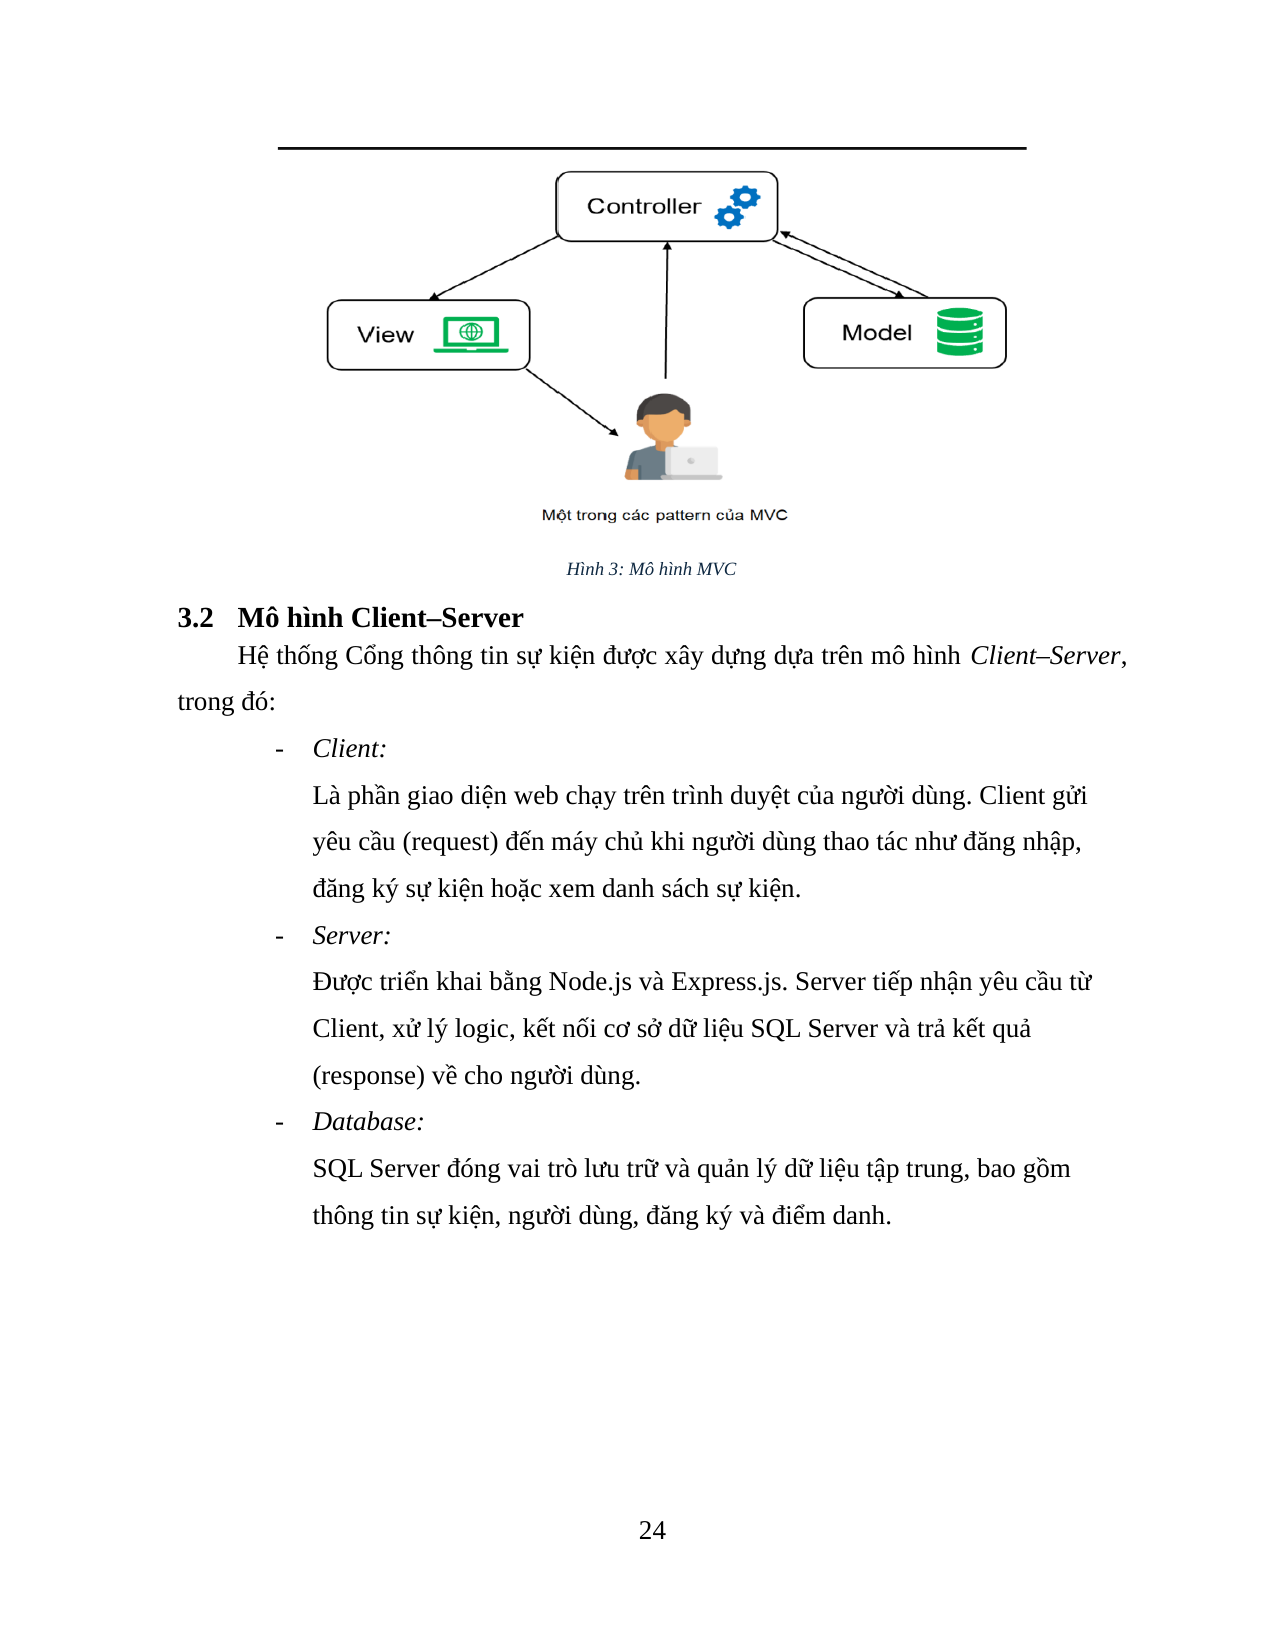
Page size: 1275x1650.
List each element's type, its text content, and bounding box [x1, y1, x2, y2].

subtitle Mô hình Client–Server [177, 600, 1127, 634]
list Database: SQL Server đóng vai trò lưu trữ và quản lý dữ liệu tập trung, bao gồm thông tin sự kiện, người dùng, đăng ký và điểm danh. [275, 1105, 1127, 1230]
list Server: Được triển khai bằng Node.js và Express.js. Server tiếp nhận yêu cầu từ Client, xử lý logic, kết nối cơ sở dữ liệu SQL Server và trả kết quả (response) về cho người dùng. [275, 919, 1127, 1090]
text Hình 3: Mô hình MVC [177, 558, 1127, 579]
text Hệ thống Cổng thông tin sự kiện được xây dựng dựa trên mô hình Client–Server, trong đó: [177, 639, 1127, 717]
list Client: Là phần giao diện web chạy trên trình duyệt của người dùng. Client gửi yêu cầu (request) đến máy chủ khi người dùng thao tác như đăng nhập, đăng ký sự kiện hoặc xem danh sách sự kiện. [275, 732, 1127, 903]
picture [277, 147, 1027, 543]
